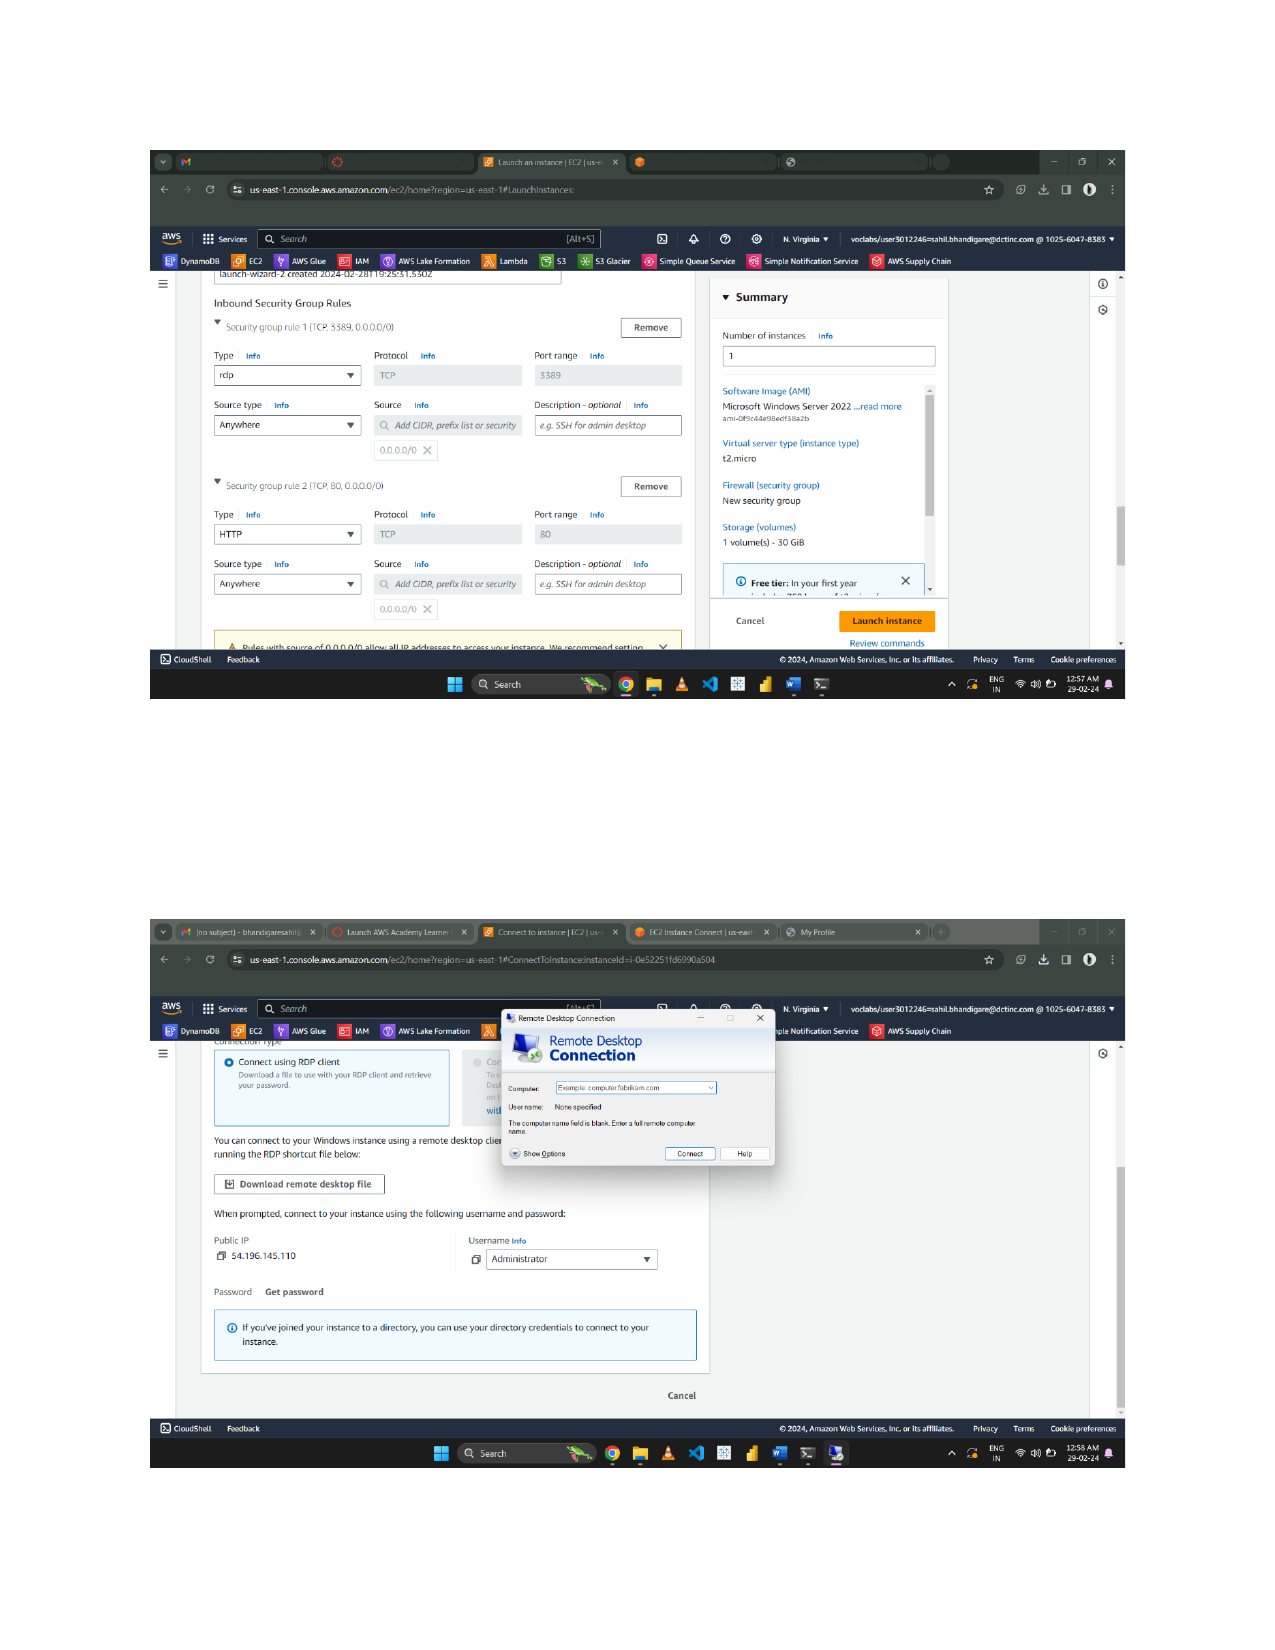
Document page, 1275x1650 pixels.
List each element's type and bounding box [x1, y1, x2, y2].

picture [150, 150, 1125, 699]
picture [150, 919, 1125, 1468]
